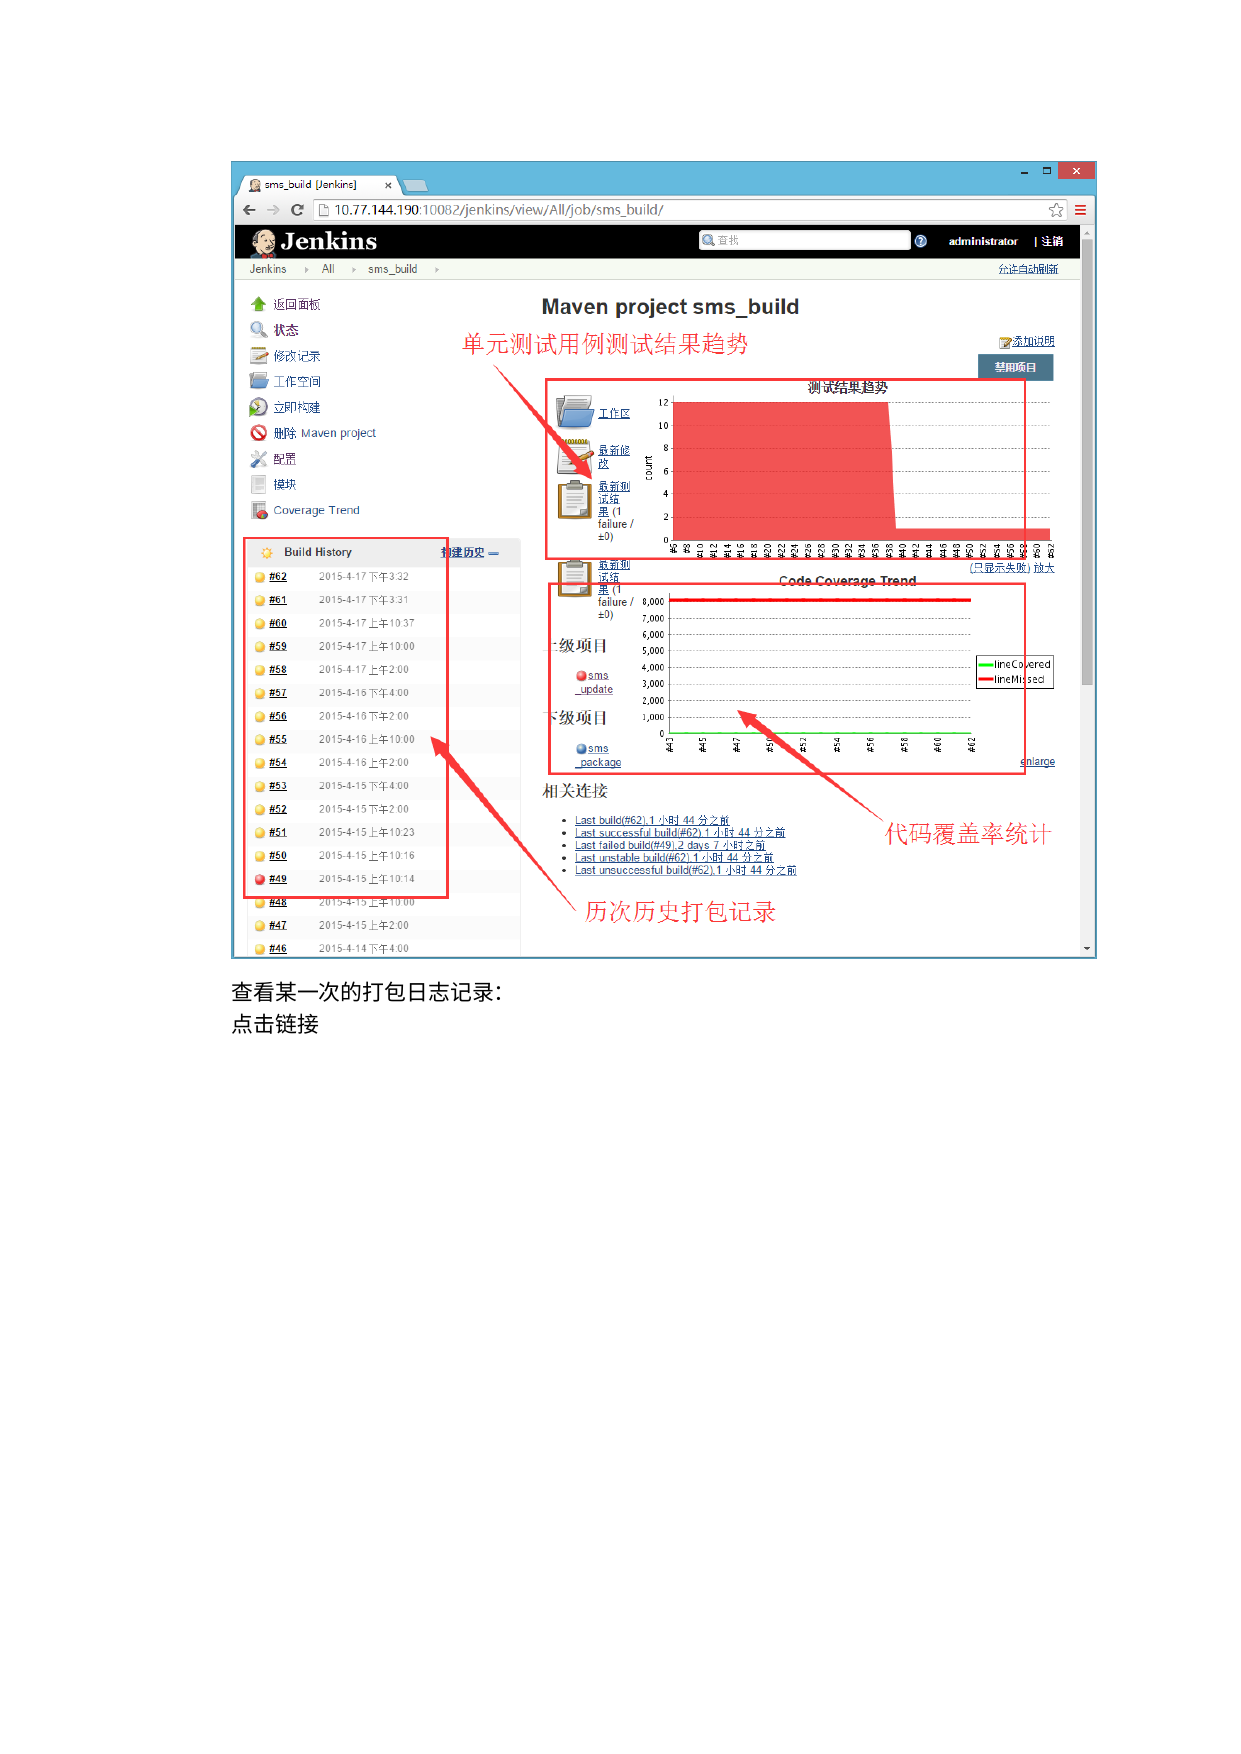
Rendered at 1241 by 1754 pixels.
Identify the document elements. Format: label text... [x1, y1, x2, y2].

text 查看某一次的打包日志记录： [231, 974, 1053, 1007]
picture [231, 161, 1097, 959]
text 点击链接 [231, 1007, 1053, 1039]
